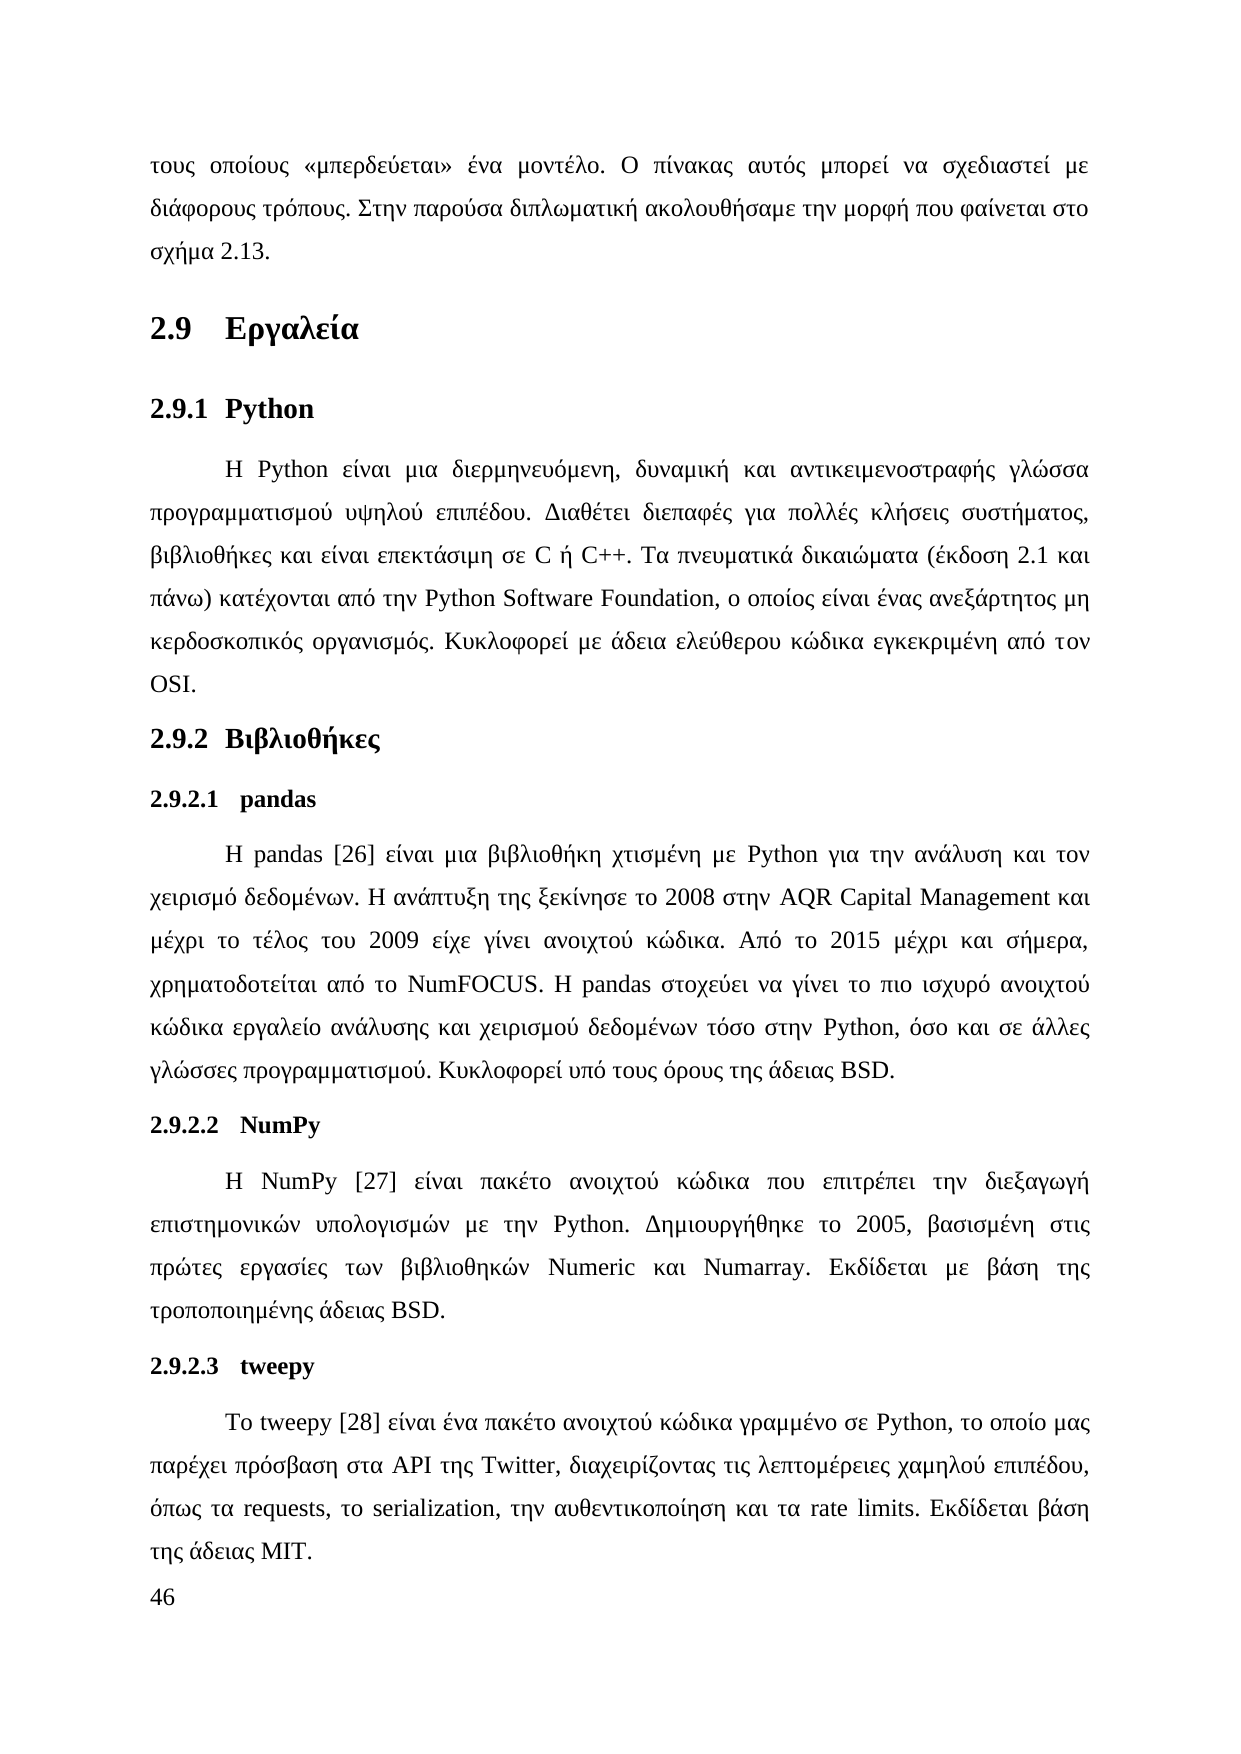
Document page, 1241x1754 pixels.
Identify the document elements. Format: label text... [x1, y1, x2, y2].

subtitle pandas [150, 784, 1090, 812]
text Το tweepy [28] είναι ένα πακέτο ανοιχτού κώδικα γραμμένο σε Python, το οποίο μας παρέχει πρόσβαση στα API της Twitter, διαχειρίζοντας τις λεπτομέρειες χαμηλού επιπέδου, όπως τα requests, το serialization, την αυθεντικοποίηση και τα rate limits. Εκδίδεται βάση της άδειας MIT. [150, 1407, 1090, 1565]
subtitle tweepy [150, 1351, 1090, 1380]
subtitle Βιβλιοθήκες [150, 721, 1090, 754]
subtitle Python [150, 391, 1090, 424]
text H Python είναι μια διερμηνευόμενη, δυναμική και αντικειμενοστραφής γλώσσα προγραμματισμού υψηλού επιπέδου. Διαθέτει διεπαφές για πολλές κλήσεις συστήματος, βιβλιοθήκες και είναι επεκτάσιμη σε C ή C++. Τα πνευματικά δικαιώματα (έκδοση 2.1 και πάνω) κατέχονται από την Python Software Foundation, o οποίος είναι ένας ανεξάρτητος μη κερδοσκοπικός οργανισμός. Κυκλοφορεί με άδεια ελεύθερου κώδικα εγκεκριμένη από τoν OSI. [150, 454, 1090, 698]
subtitle NumPy [150, 1111, 1090, 1139]
text H pandas [26] είναι μια βιβλιοθήκη χτισμένη με Python για την ανάλυση και τον χειρισμό δεδομένων. Η ανάπτυξη της ξεκίνησε το 2008 στην AQR Capital Management και μέχρι το τέλος του 2009 είχε γίνει ανοιχτού κώδικα. Από το 2015 μέχρι και σήμερα, χρηματοδοτείται από το NumFOCUS. Η pandas στοχεύει να γίνει το πιο ισχυρό ανοιχτού κώδικα εργαλείο ανάλυσης και χειρισμού δεδομένων τόσο στην Python, όσο και σε άλλες γλώσσες προγραμματισμού. Κυκλοφορεί υπό τους όρους της άδειας BSD. [150, 839, 1090, 1084]
text Η NumPy [27] είναι πακέτο ανοιχτού κώδικα που επιτρέπει την διεξαγωγή επιστημονικών υπολογισμών με την Python. Δημιουργήθηκε το 2005, βασισμένη στις πρώτες εργασίες των βιβλιοθηκών Numeric και Numarray. Εκδίδεται με βάση της τροποποιημένης άδειας BSD. [150, 1166, 1090, 1324]
subtitle Εργαλεία [150, 308, 1090, 347]
